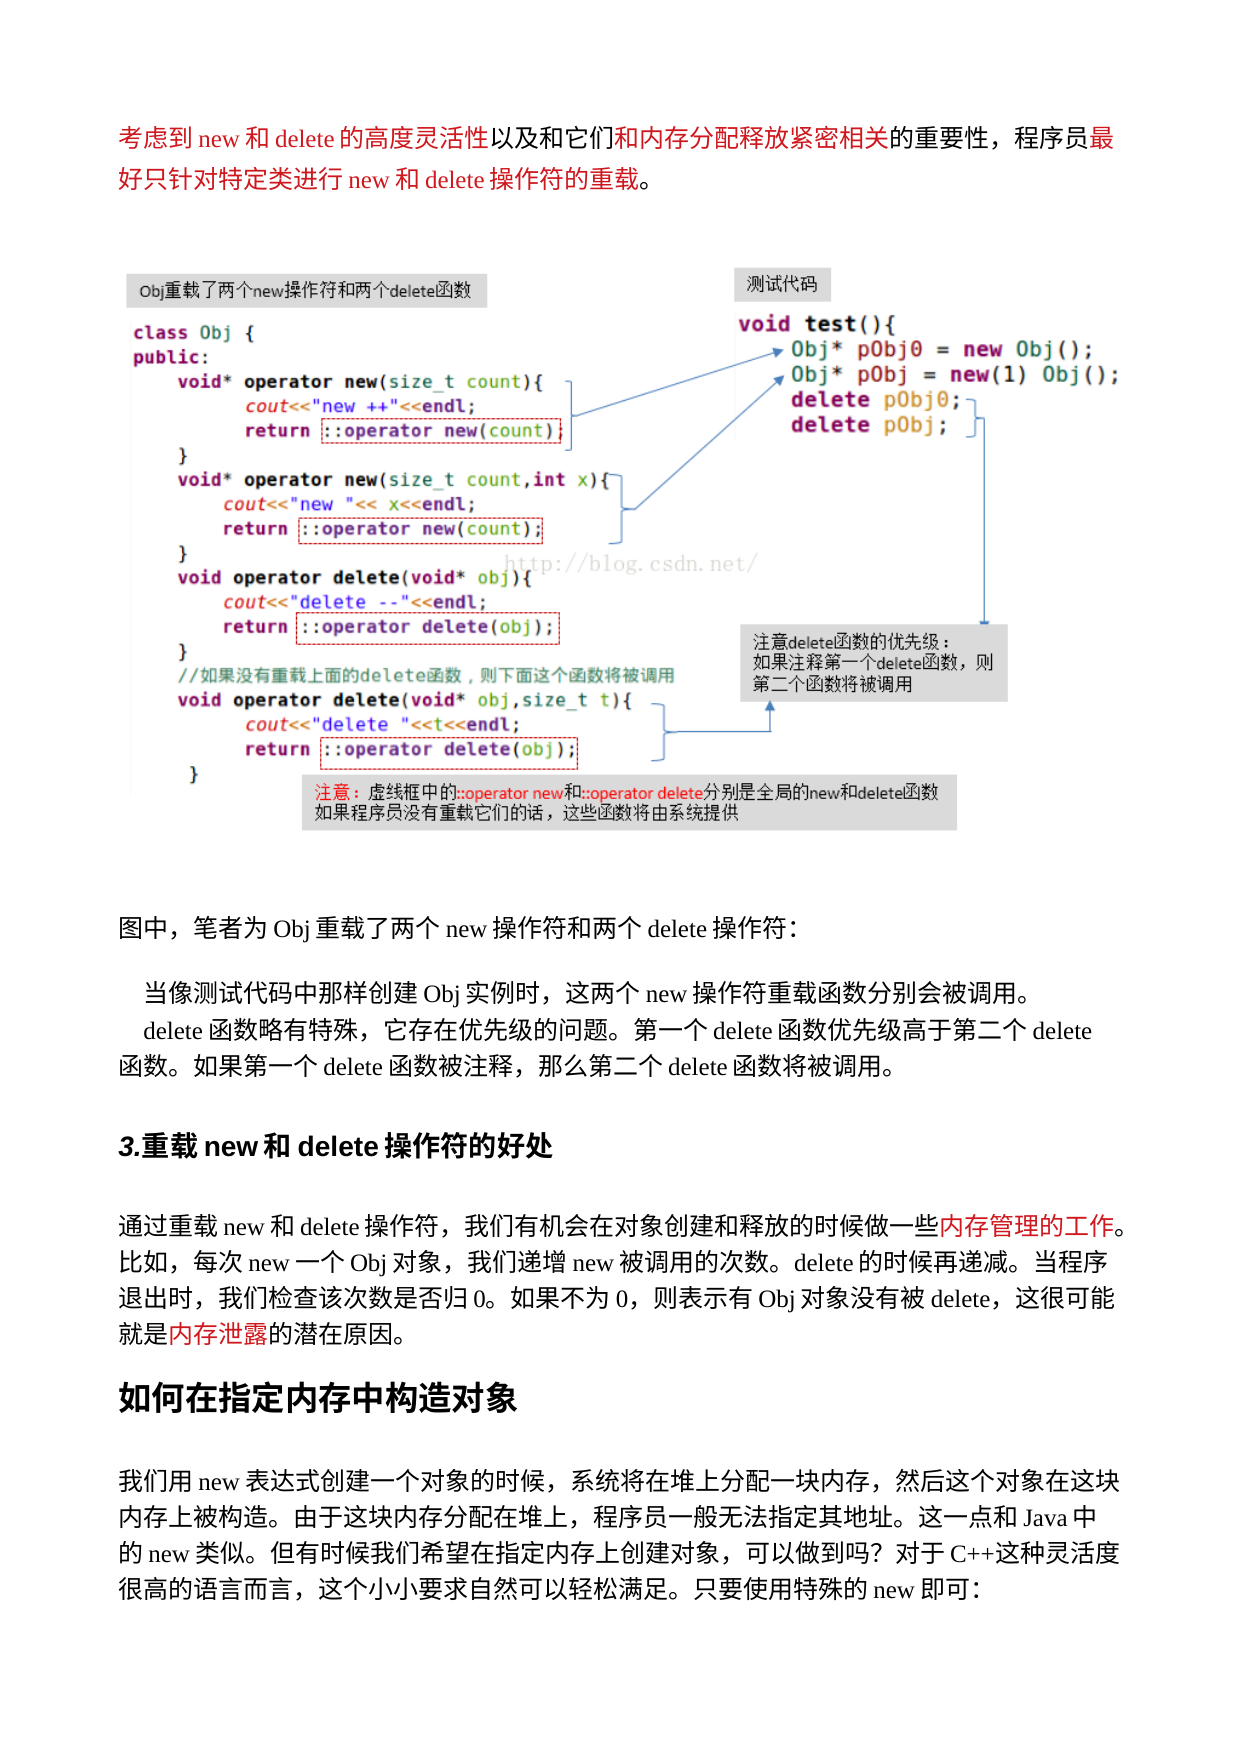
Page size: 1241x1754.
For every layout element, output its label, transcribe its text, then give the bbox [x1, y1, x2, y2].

subtitle 3.重载new和delete操作符的好处 [118, 1124, 1122, 1165]
picture [118, 263, 1123, 839]
text 我们用new表达式创建一个对象的时候，系统将在堆上分配一块内存，然后这个对象在这块内存上被构造。由于这块内存分配在堆上，程序员一般无法指定其地址。这一点和Java中的new类似。但有时候我们希望在指定内存上创建对象，可以做到吗？对于C++这种灵活度很高的语言而言，这个小小要求自然可以轻松满足。只要使用特殊的new即可： [118, 1461, 1122, 1606]
text 图中，笔者为Obj重载了两个new操作符和两个delete操作符： [118, 909, 1122, 945]
text 当像测试代码中那样创建Obj实例时，这两个new操作符重载函数分别会被调用。 [118, 974, 1122, 1010]
text 通过重载new和delete操作符，我们有机会在对象创建和释放的时候做一些内存管理的工作。比如，每次new一个Obj对象，我们递增new被调用的次数。delete的时候再递减。当程序退出时，我们检查该次数是否归0。如果不为0，则表示有Obj对象没有被delete，这很可能就是内存泄露的潜在原因。 [118, 1206, 1122, 1351]
text 考虑到new和delete的高度灵活性以及和它们和内存分配释放紧密相关的重要性，程序员最好只针对特定类进行new和delete操作符的重载。 [118, 118, 1122, 196]
text delete函数略有特殊，它存在优先级的问题。第一个delete函数优先级高于第二个delete函数。如果第一个delete函数被注释，那么第二个delete函数将被调用。 [118, 1010, 1122, 1083]
subtitle 如何在指定内存中构造对象 [118, 1372, 1122, 1420]
